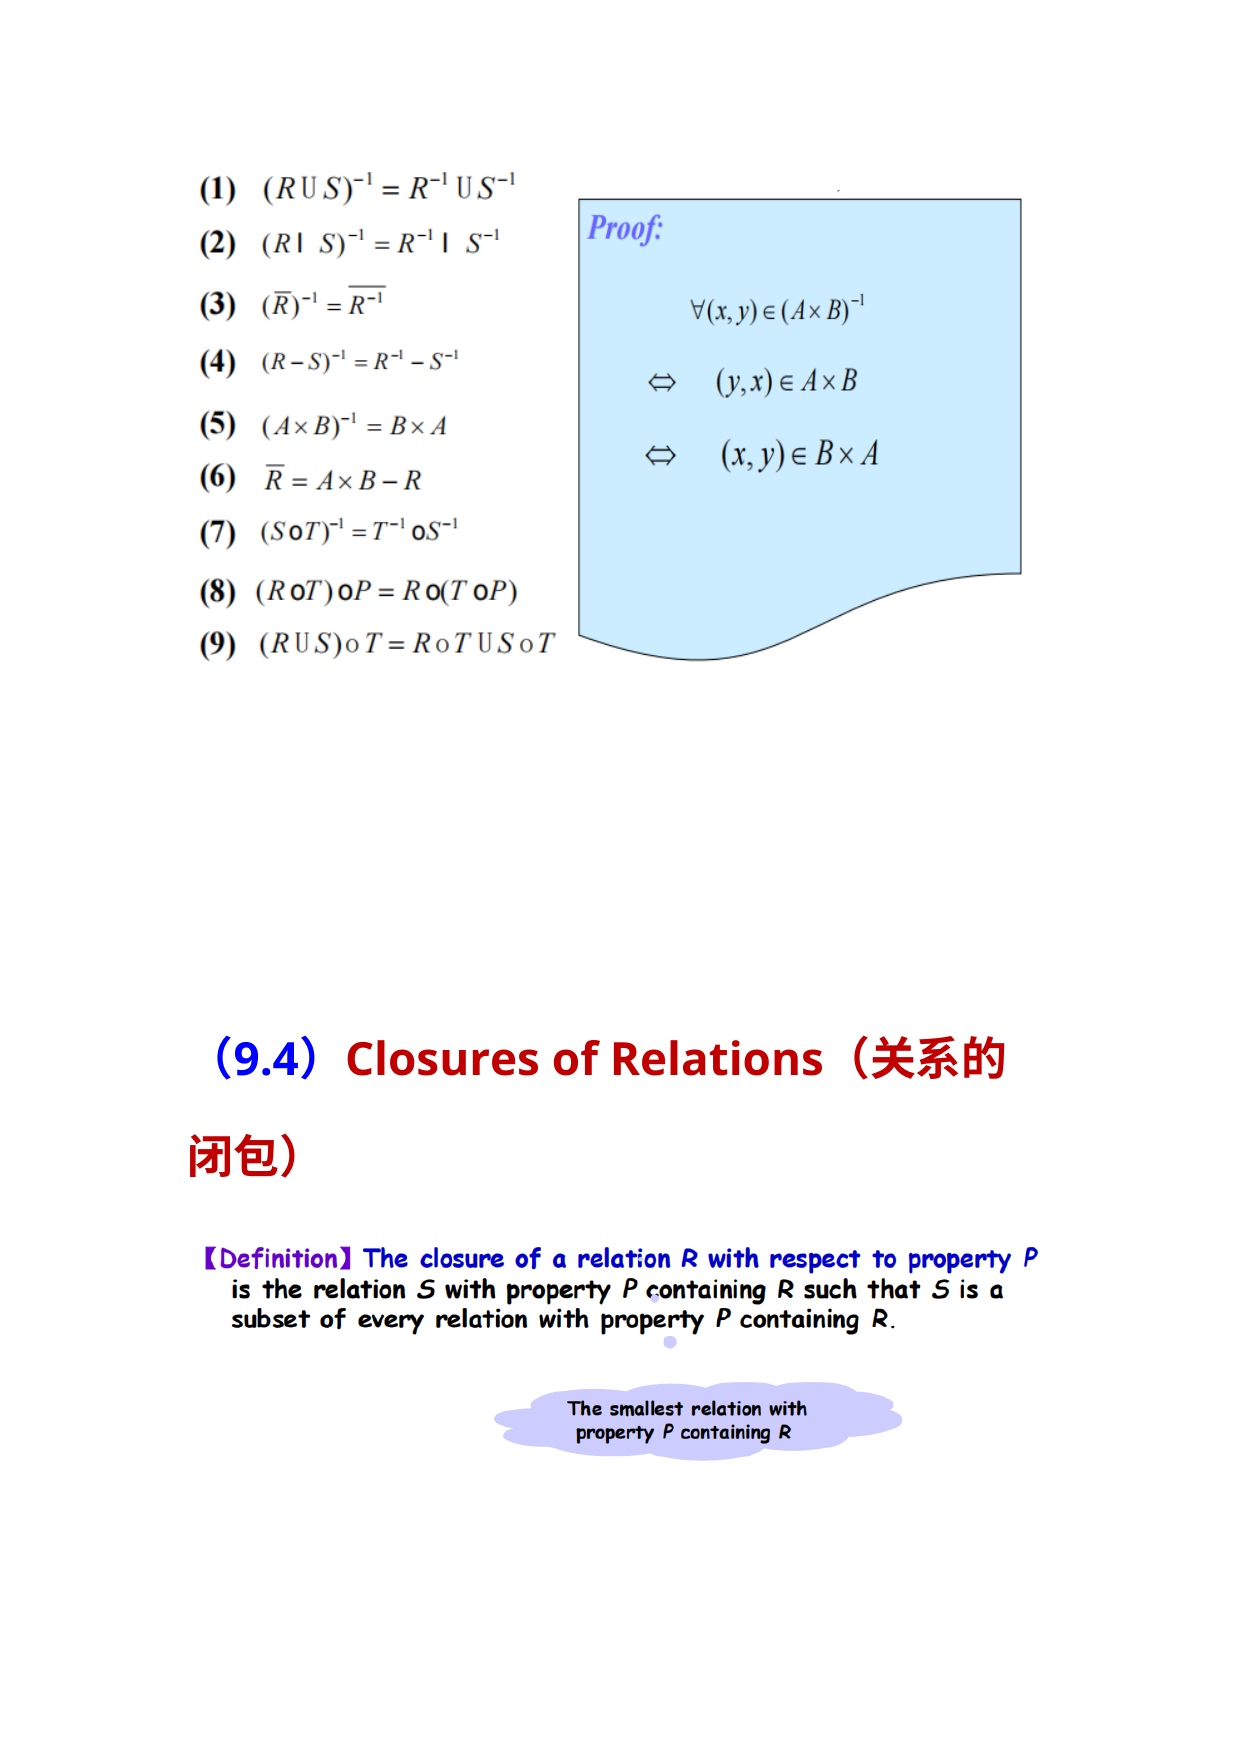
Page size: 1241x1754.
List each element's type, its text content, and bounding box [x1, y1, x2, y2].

text （9.4）Closures of Relations（关系的闭包） [187, 1007, 1053, 1202]
picture [187, 162, 1037, 679]
picture [187, 1234, 1052, 1466]
